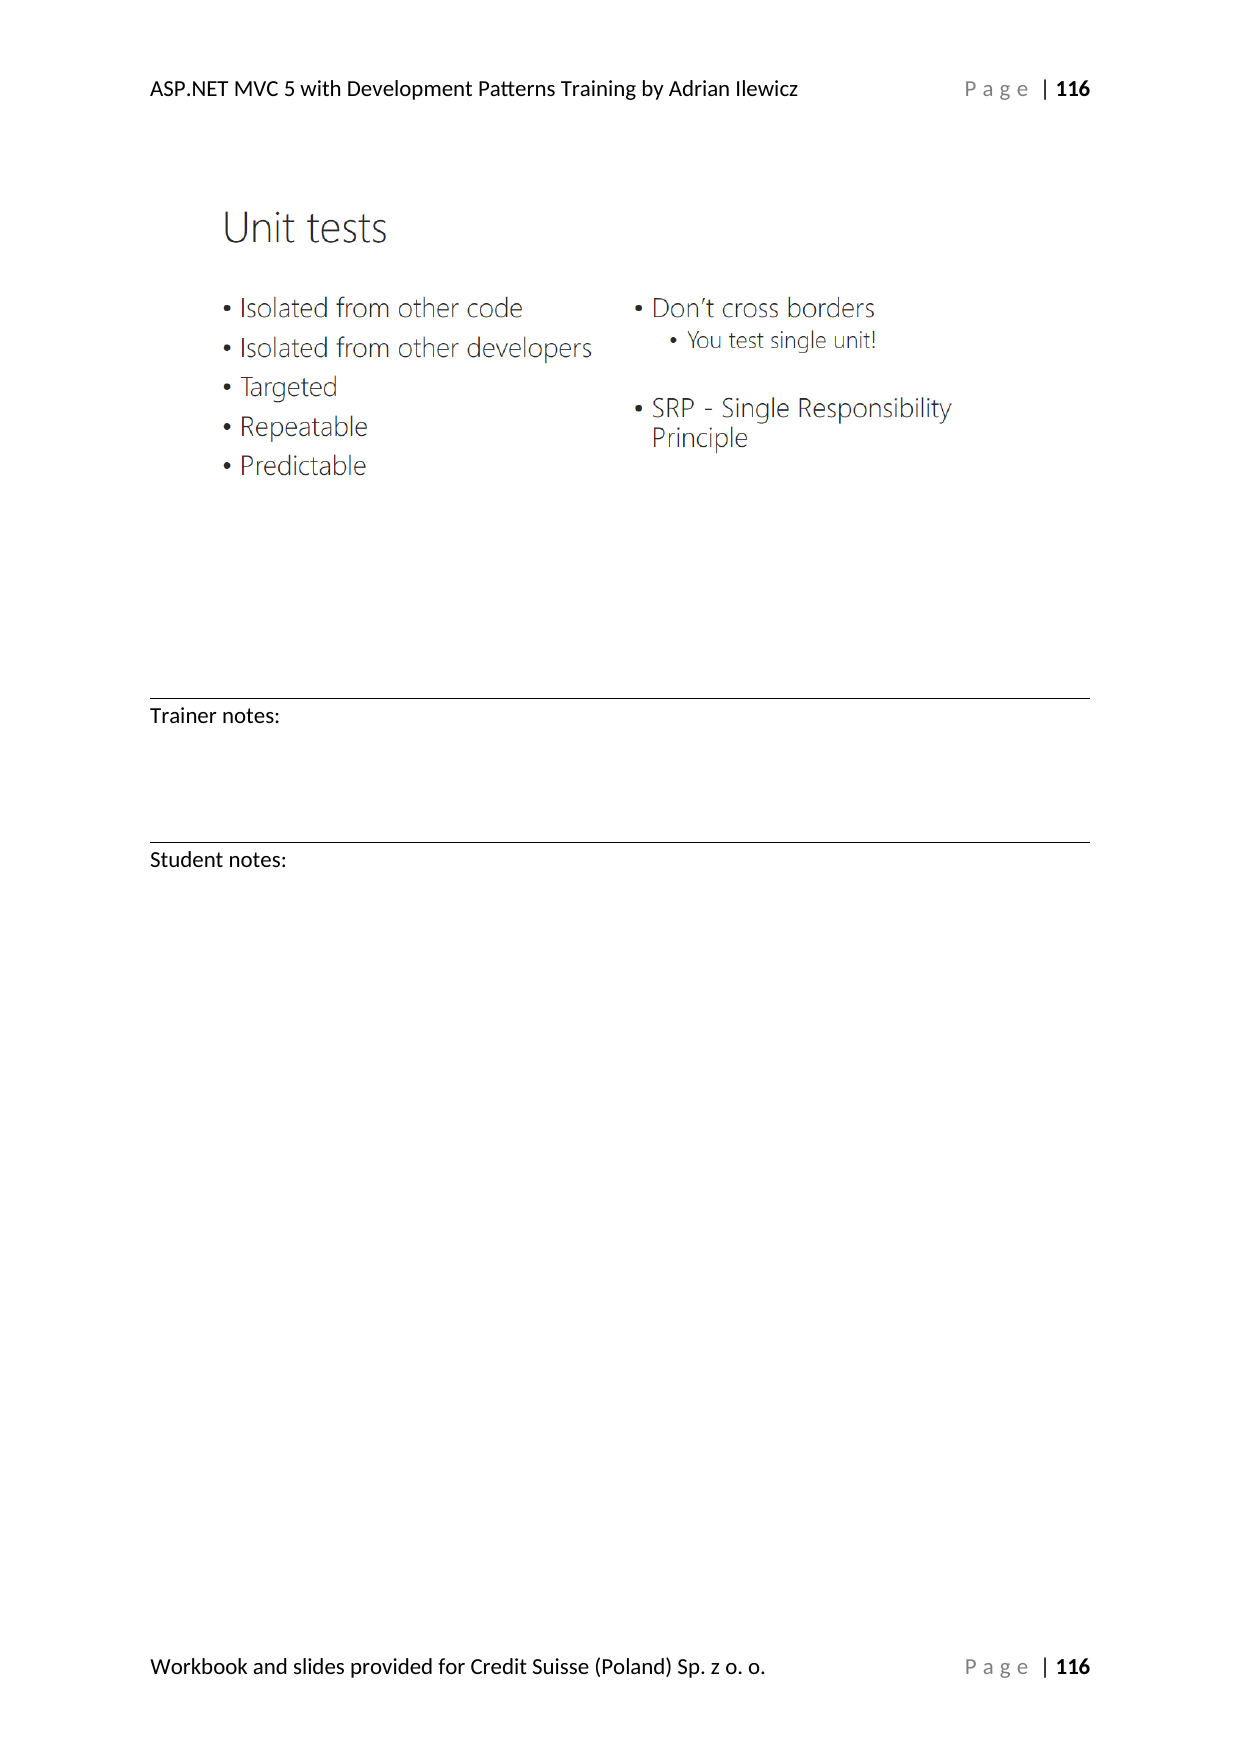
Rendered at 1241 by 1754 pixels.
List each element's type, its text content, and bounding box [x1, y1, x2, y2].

text Trainer notes: [150, 699, 1090, 729]
text Student notes: [150, 843, 1090, 873]
picture [150, 149, 1091, 679]
